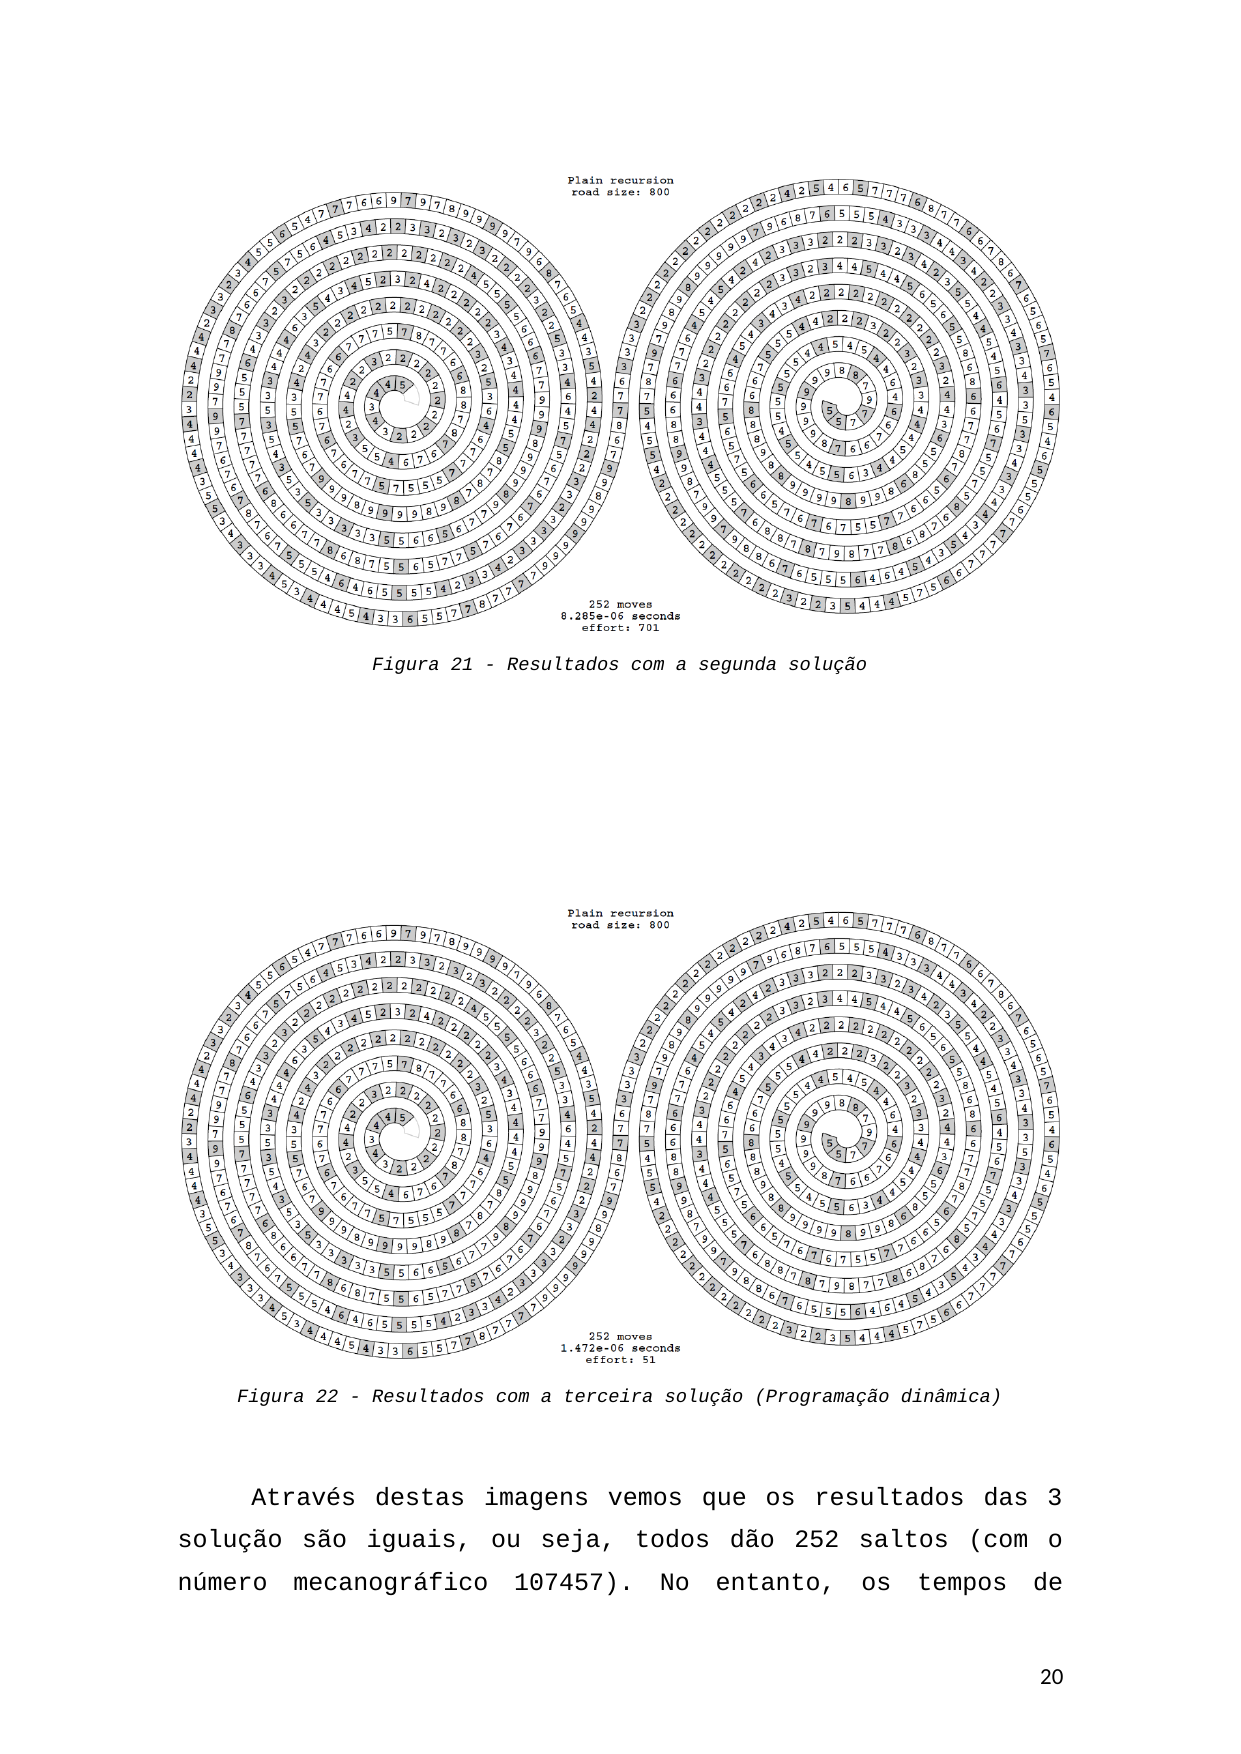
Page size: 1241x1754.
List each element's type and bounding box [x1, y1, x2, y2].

text [177, 1484, 1063, 1598]
picture [177, 174, 1063, 633]
picture [177, 905, 1063, 1365]
